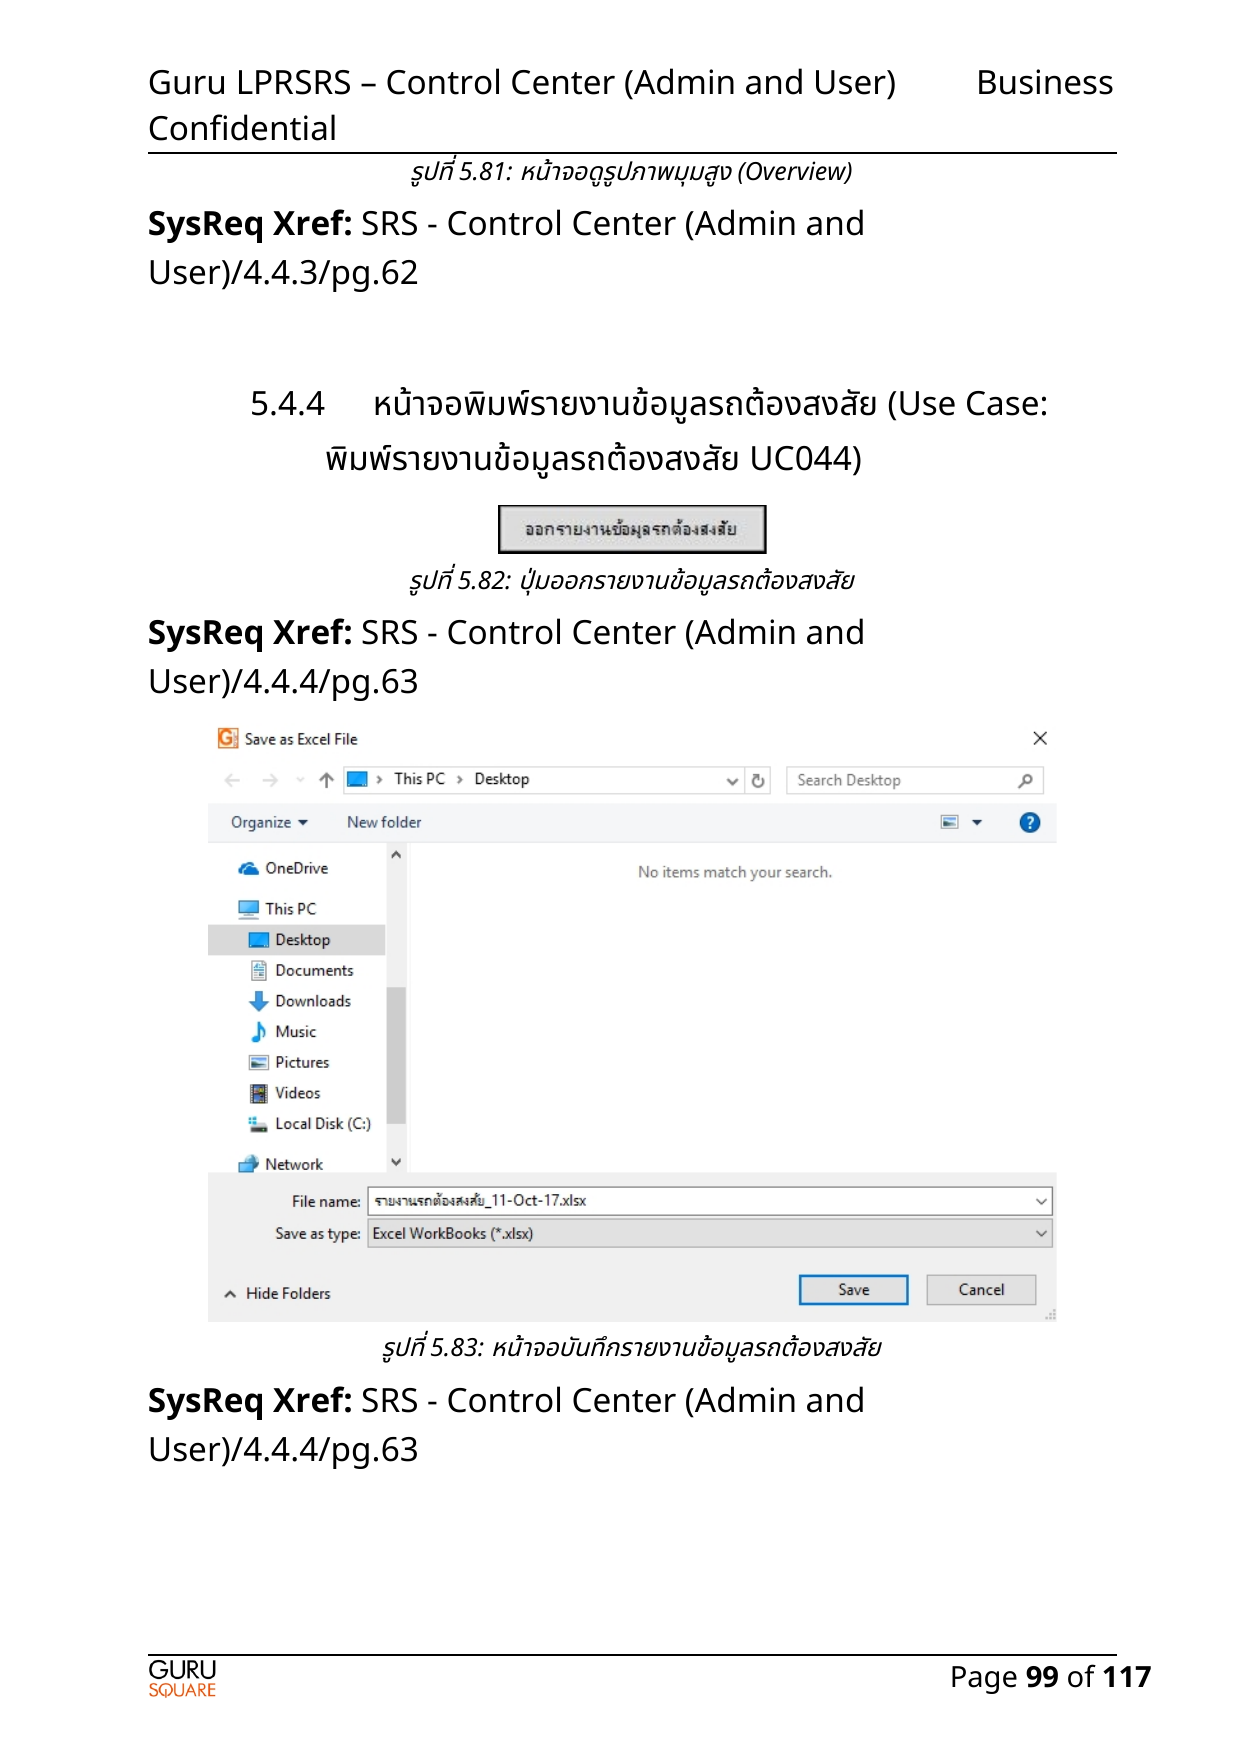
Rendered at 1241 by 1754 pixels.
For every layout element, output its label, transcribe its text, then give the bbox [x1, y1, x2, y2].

picture [147, 1657, 218, 1699]
text SysReq Xref: SRS - Control Center (Admin and User)/4.4.4/pg.48 [148, 1376, 1117, 1471]
picture [208, 723, 1057, 1322]
text SysReq Xref: SRS - Control Center (Admin and User)/4.4.3/pg.47 [148, 200, 1117, 294]
list หน้าจอพิมพ์รายงานข้อมูลรถต้องสงสัย (Use Case: พิมพ์รายงานข้อมูลรถต้องสงสัย UC044) [250, 380, 1117, 485]
picture [498, 505, 767, 554]
text SysReq Xref: SRS - Control Center (Admin and User)/4.4.4/pg.48 [148, 609, 1117, 703]
